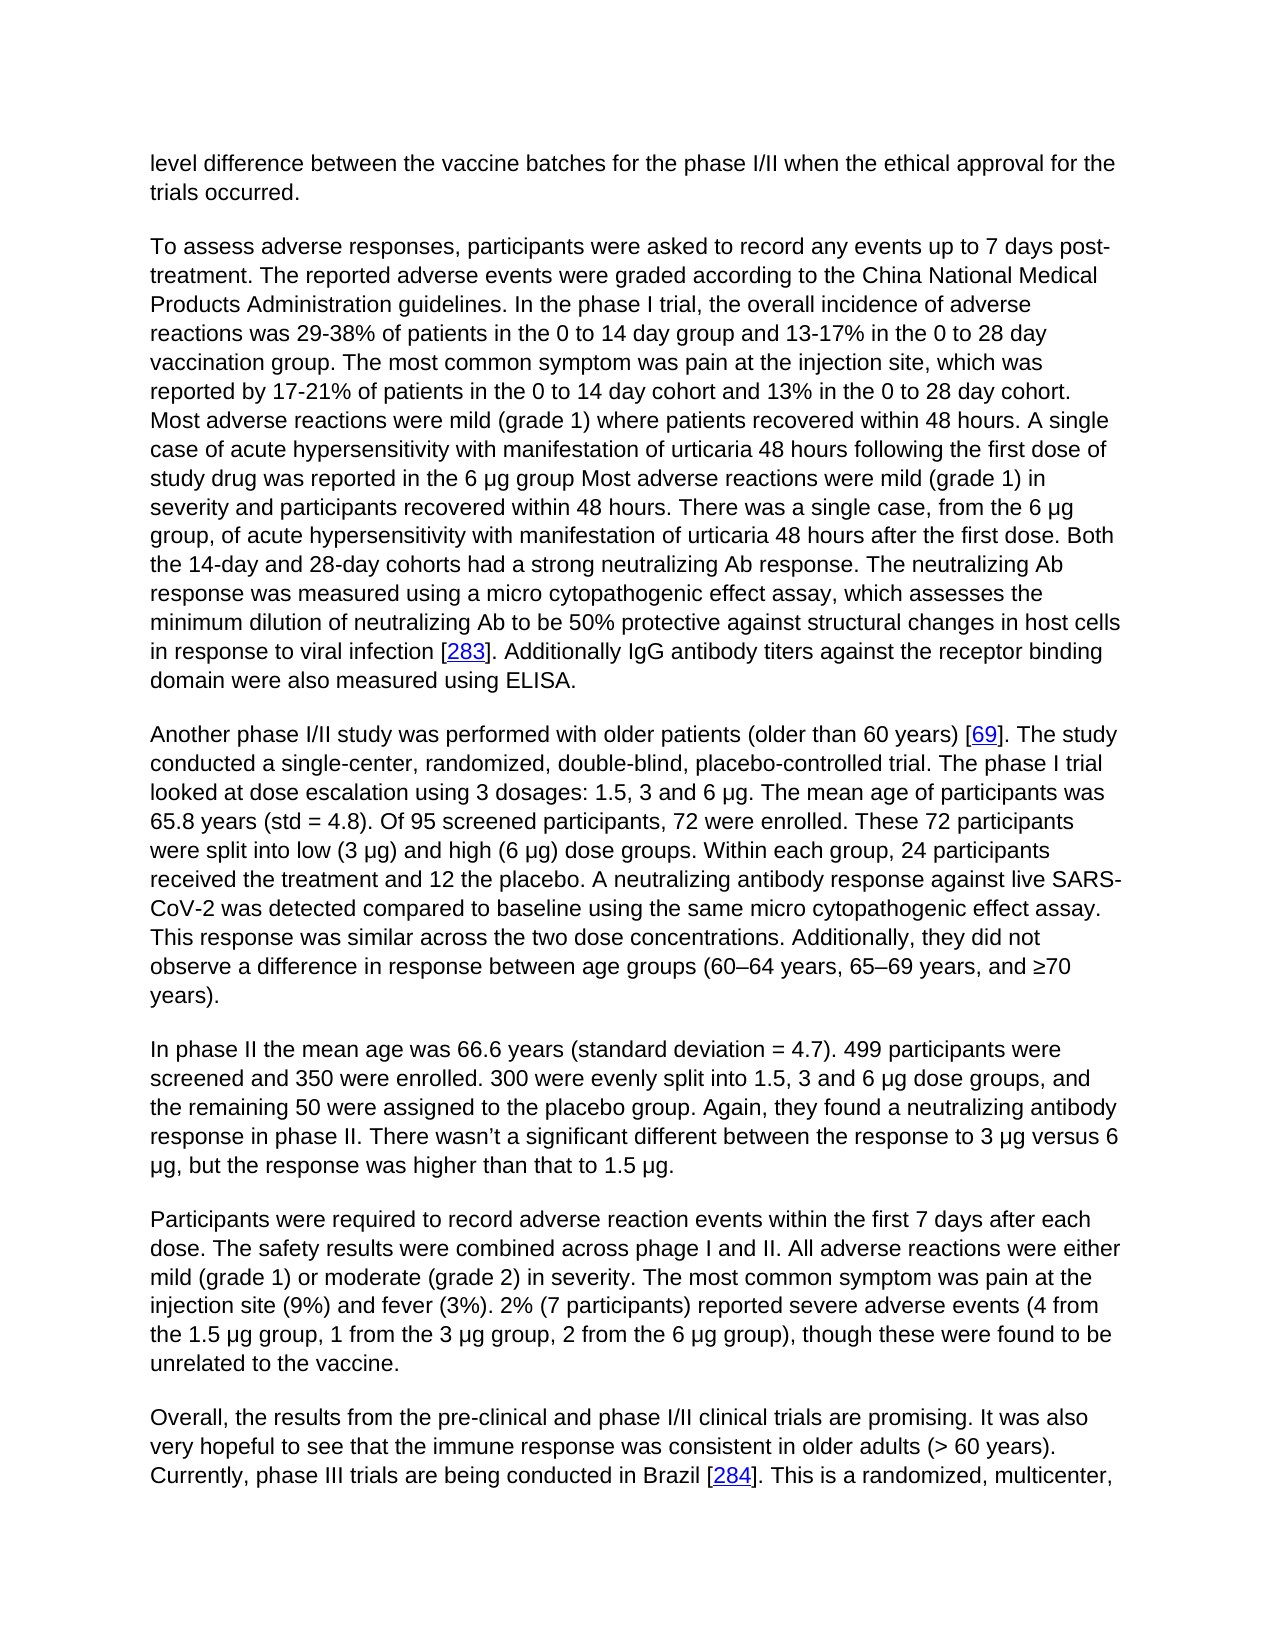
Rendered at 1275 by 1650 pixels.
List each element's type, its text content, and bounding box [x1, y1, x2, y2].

text In phase II the mean age was 66.6 years (standard deviation = 4.7). 499 participants were screened and 350 were enrolled. 300 were evenly split into 1.5, 3 and 6 μg dose groups, and the remaining 50 were assigned to the placebo group. Again, they found a neutralizing antibody response in phase II. There wasn’t a significant different between the response to 3 μg versus 6 μg, but the response was higher than that to 1.5 μg. [150, 1036, 1125, 1178]
text Another phase I/II study was performed with older patients (older than 60 years) [69]. The study conducted a single-center, randomized, double-blind, placebo-controlled trial. The phase I trial looked at dose escalation using 3 dosages: 1.5, 3 and 6 μg. The mean age of participants was 65.8 years (std = 4.8). Of 95 screened participants, 72 were enrolled. These 72 participants were split into low (3 μg) and high (6 μg) dose groups. Within each group, 24 participants received the treatment and 12 the placebo. A neutralizing antibody response against live SARS-CoV-2 was detected compared to baseline using the same micro cytopathogenic effect assay. This response was similar across the two dose concentrations. Additionally, they did not observe a difference in response between age groups (60–64 years, 65–69 years, and ≥70 years). [150, 721, 1125, 1008]
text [150, 150, 1125, 205]
text To assess adverse responses, participants were asked to record any events up to 7 days post-treatment. The reported adverse events were graded according to the China National Medical Products Administration guidelines. In the phase I trial, the overall incidence of adverse reactions was 29-38% of patients in the 0 to 14 day group and 13-17% in the 0 to 28 day vaccination group. The most common symptom was pain at the injection site, which was reported by 17-21% of patients in the 0 to 14 day cohort and 13% in the 0 to 28 day cohort. Most adverse reactions were mild (grade 1) where patients recovered within 48 hours. A single case of acute hypersensitivity with manifestation of urticaria 48 hours following the first dose of study drug was reported in the 6 μg group Most adverse reactions were mild (grade 1) in severity and participants recovered within 48 hours. There was a single case, from the 6 μg group, of acute hypersensitivity with manifestation of urticaria 48 hours after the first dose. Both the 14-day and 28-day cohorts had a strong neutralizing Ab response. The neutralizing Ab response was measured using a micro cytopathogenic effect assay, which assesses the minimum dilution of neutralizing Ab to be 50% protective against structural changes in host cells in response to viral infection [283]. Additionally IgG antibody titers against the receptor binding domain were also measured using ELISA. [150, 233, 1125, 694]
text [150, 1404, 1125, 1489]
text Participants were required to record adverse reaction events within the first 7 days after each dose. The safety results were combined across phage I and II. All adverse reactions were either mild (grade 1) or moderate (grade 2) in severity. The most common symptom was pain at the injection site (9%) and fever (3%). 2% (7 participants) reported severe adverse events (4 from the 1.5 μg group, 1 from the 3 μg group, 2 from the 6 μg group), though these were found to be unrelated to the vaccine. [150, 1206, 1125, 1377]
